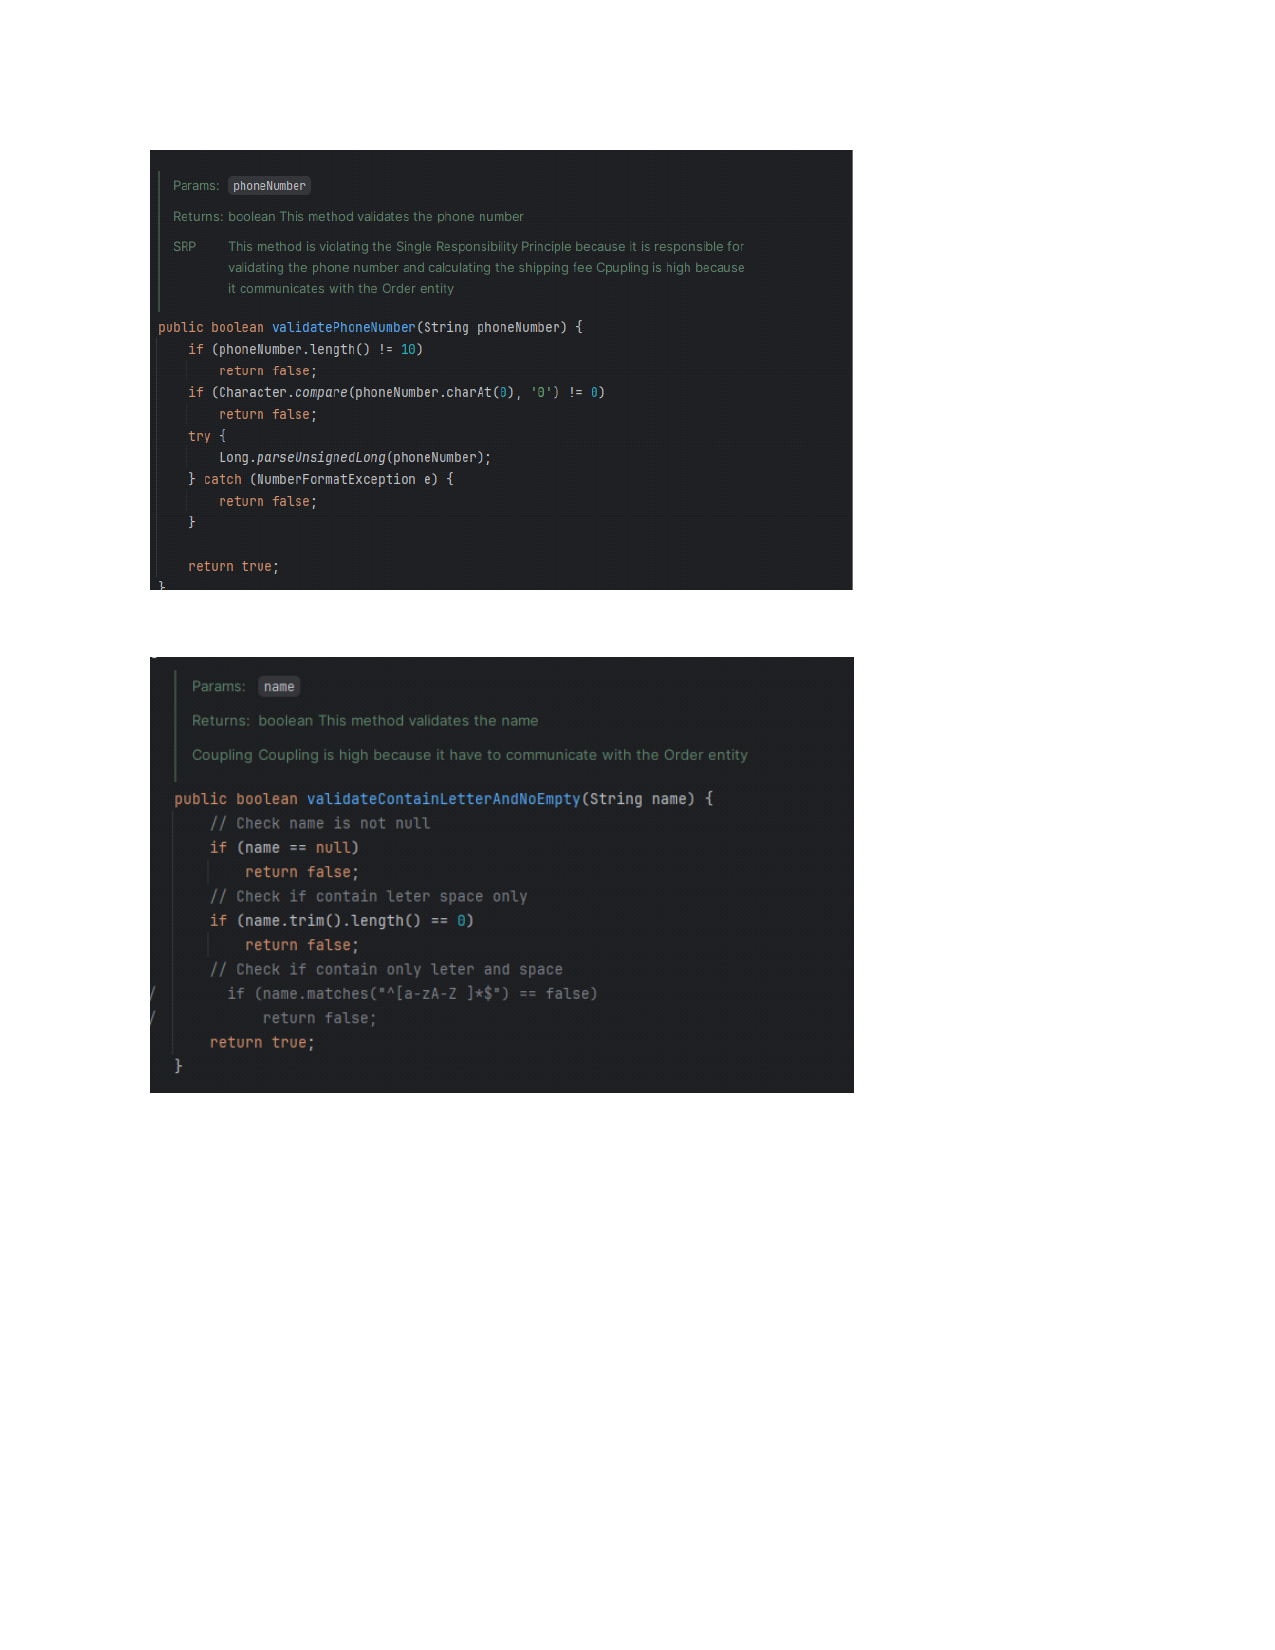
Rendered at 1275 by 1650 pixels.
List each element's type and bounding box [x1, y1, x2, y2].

picture [150, 657, 854, 1093]
picture [150, 150, 853, 590]
